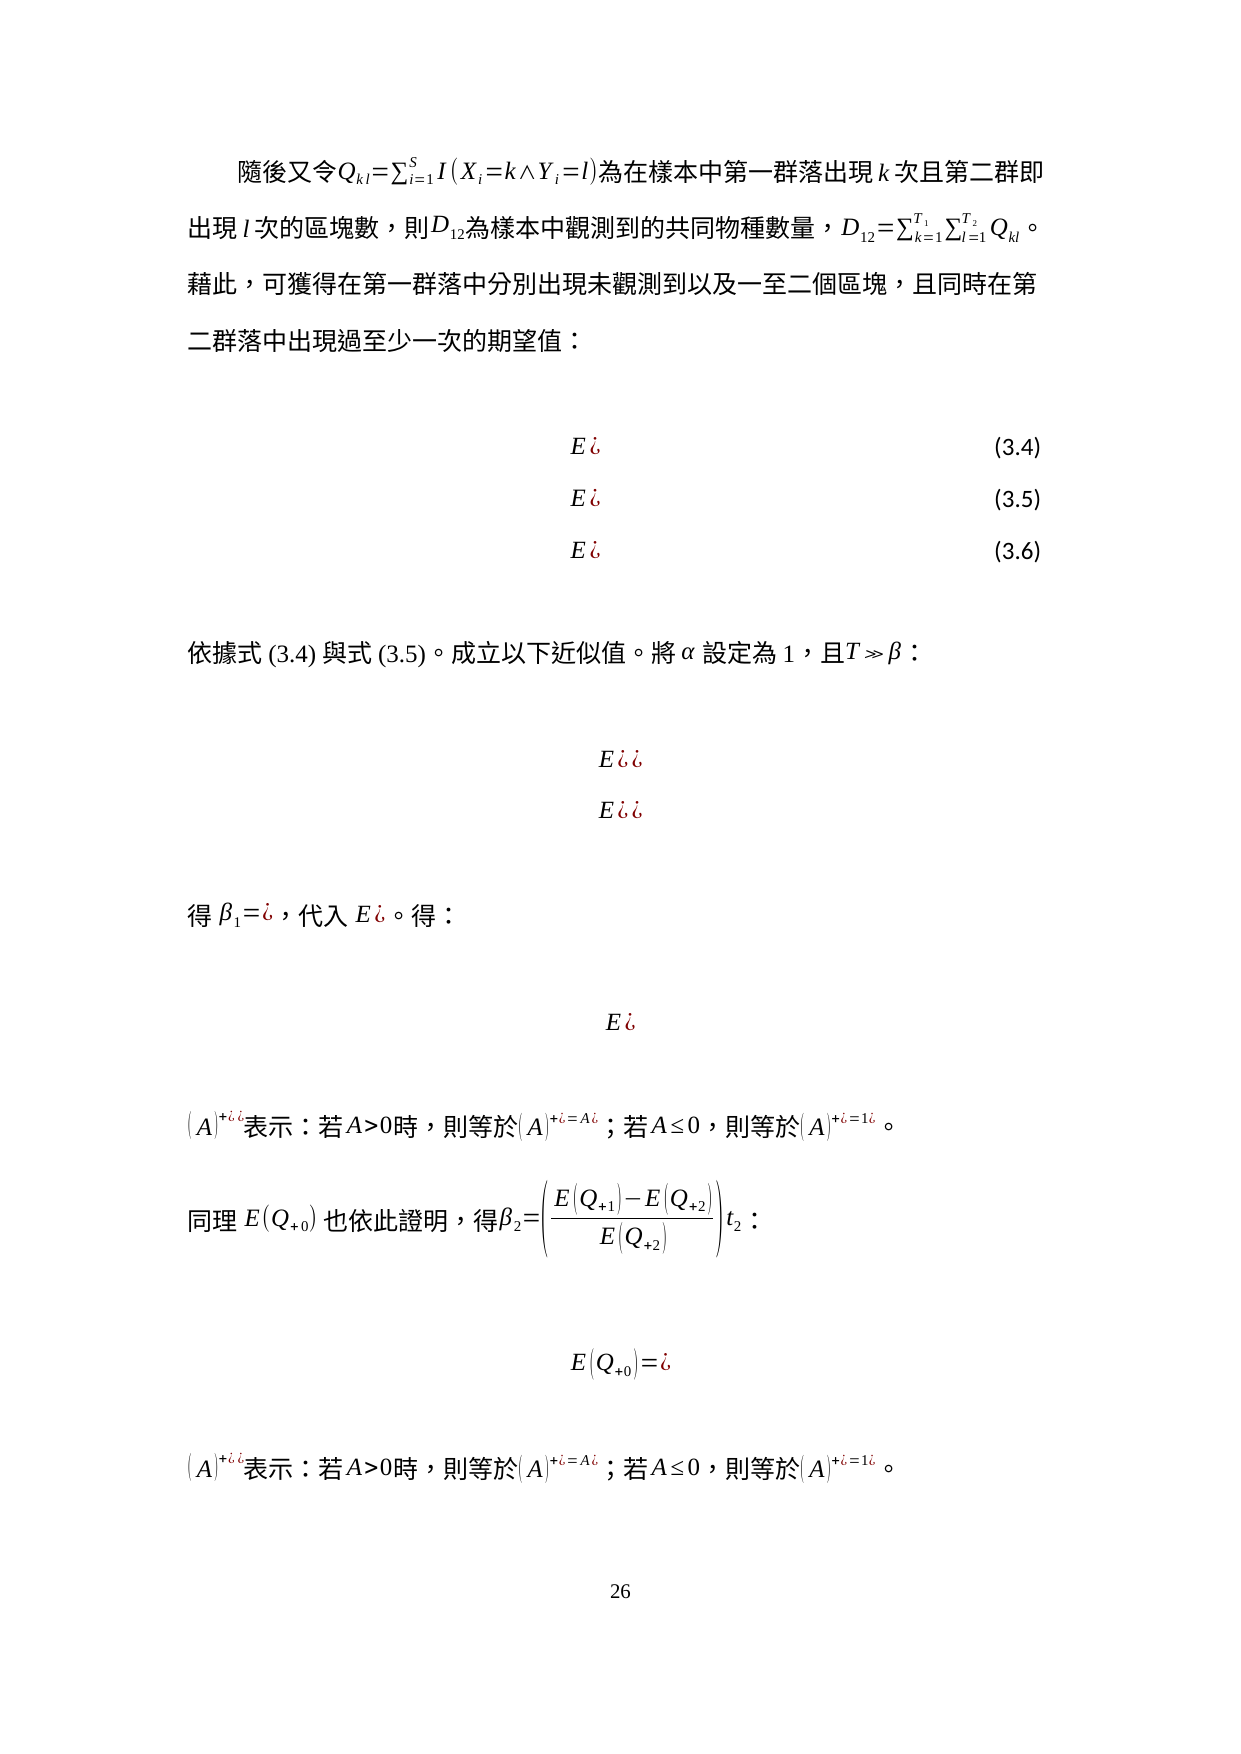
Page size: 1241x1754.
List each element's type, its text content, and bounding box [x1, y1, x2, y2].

text 表示：若時，則等於；若，則等於。 [187, 1107, 1053, 1145]
table_header [188, 428, 982, 480]
table_header (3.4) [982, 428, 1053, 480]
text 同理 也依此證明，得： [187, 1163, 1053, 1275]
text 得 ，代入 。得： [187, 896, 1053, 933]
table_cell [188, 480, 982, 532]
text 隨後又令為在樣本中第一群落出現k次且第二群即出現l次的區塊數，則為樣本中觀測到的共同物種數量，。藉此，可獲得在第一群落中分別出現未觀測到以及一至二個區塊，且同時在第二群落中出現過至少一次的期望值： [187, 152, 1053, 358]
table_cell (3.5) [982, 480, 1053, 532]
table_cell [188, 532, 982, 583]
table_cell (3.6) [982, 532, 1053, 583]
text 依據式 (3.4) 與式 (3.5)。成立以下近似值。將 設定為1，且： [187, 633, 1053, 670]
text 表示：若時，則等於；若，則等於。 [187, 1449, 1053, 1487]
